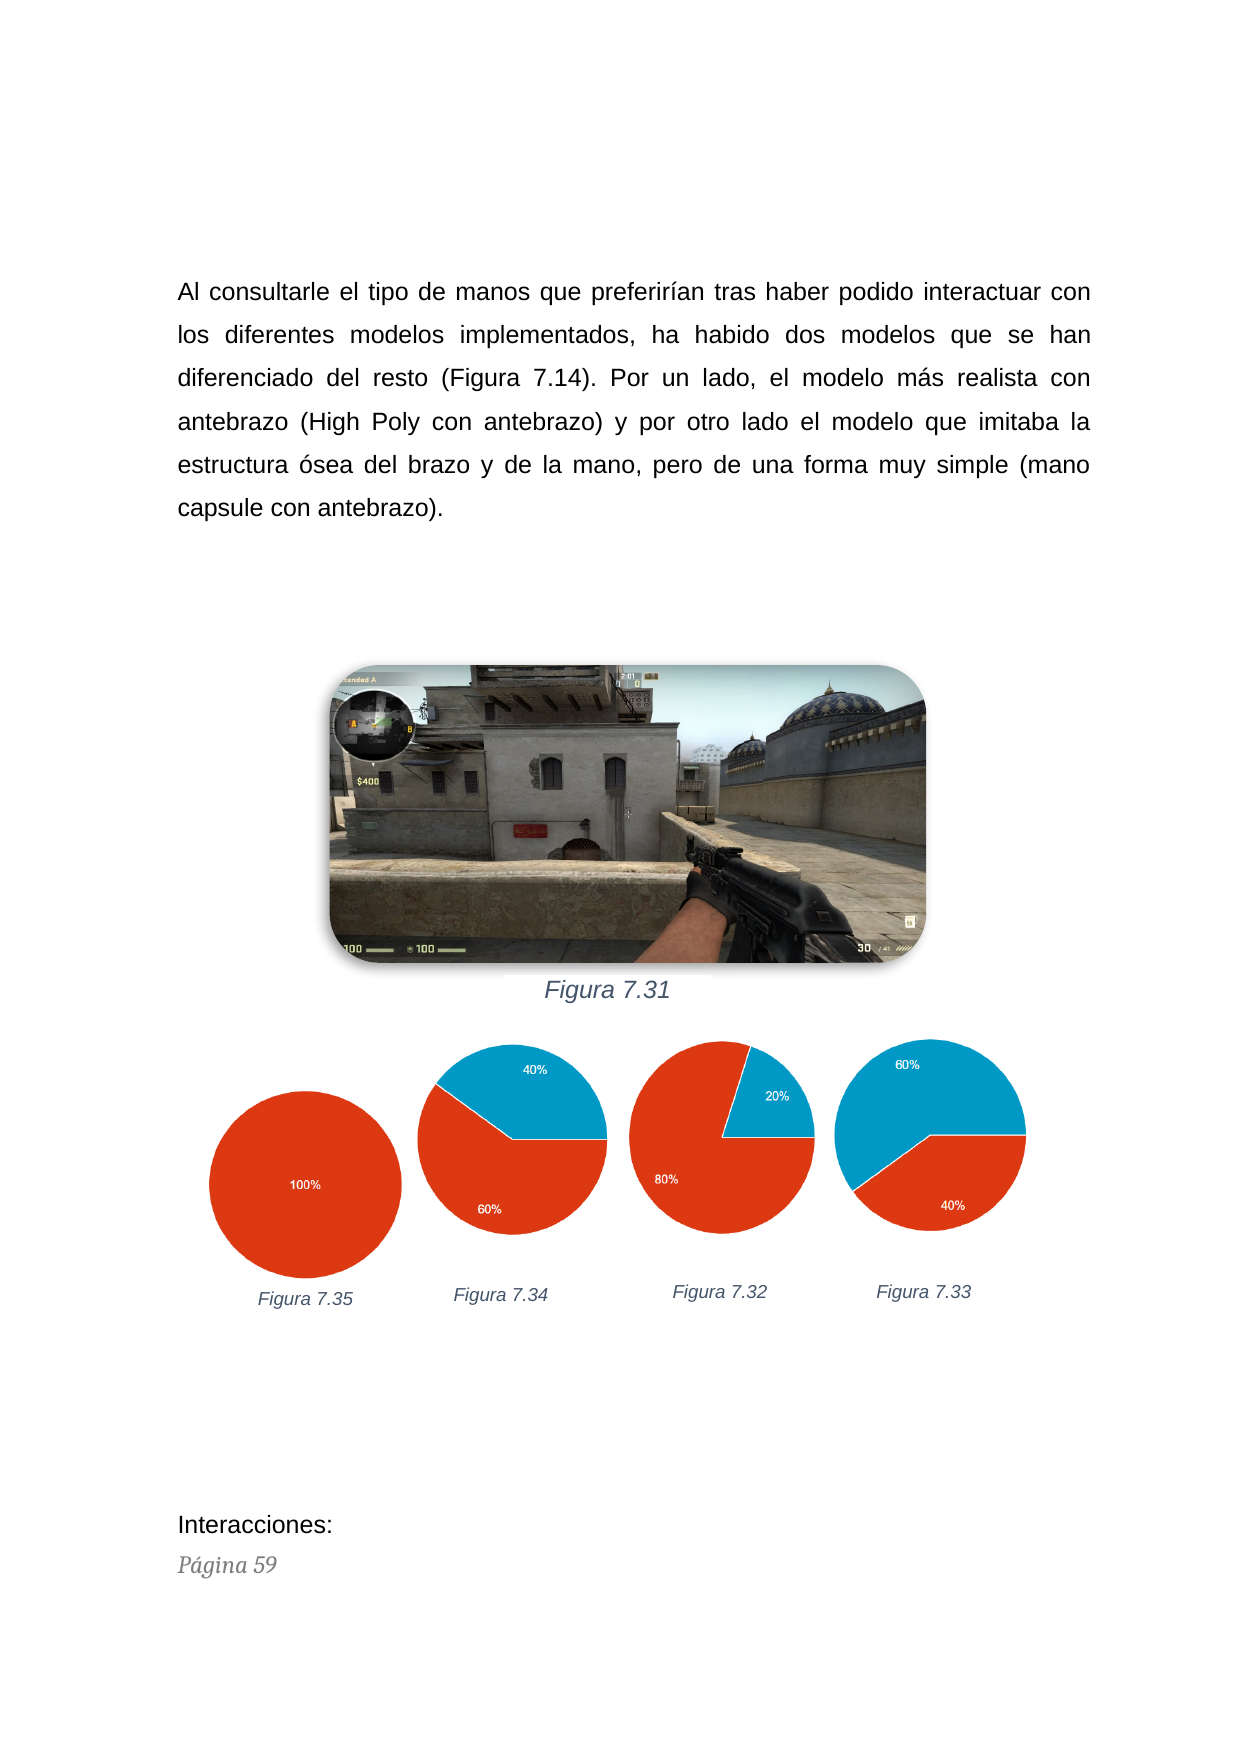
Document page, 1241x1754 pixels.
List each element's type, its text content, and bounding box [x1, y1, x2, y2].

text Al consultarle el tipo de manos que preferirían tras haber podido interactuar con los diferentes modelos implementados, ha habido dos modelos que se han diferenciado del resto (Figura 7.14). Por un lado, el modelo más realista con antebrazo (High Poly con antebrazo) y por otro lado el modelo que imitaba la estructura ósea del brazo y de la mano, pero de una forma muy simple (mano capsule con antebrazo). [177, 277, 1092, 521]
picture [201, 1035, 1030, 1285]
text Interacciones: [177, 1510, 1092, 1539]
